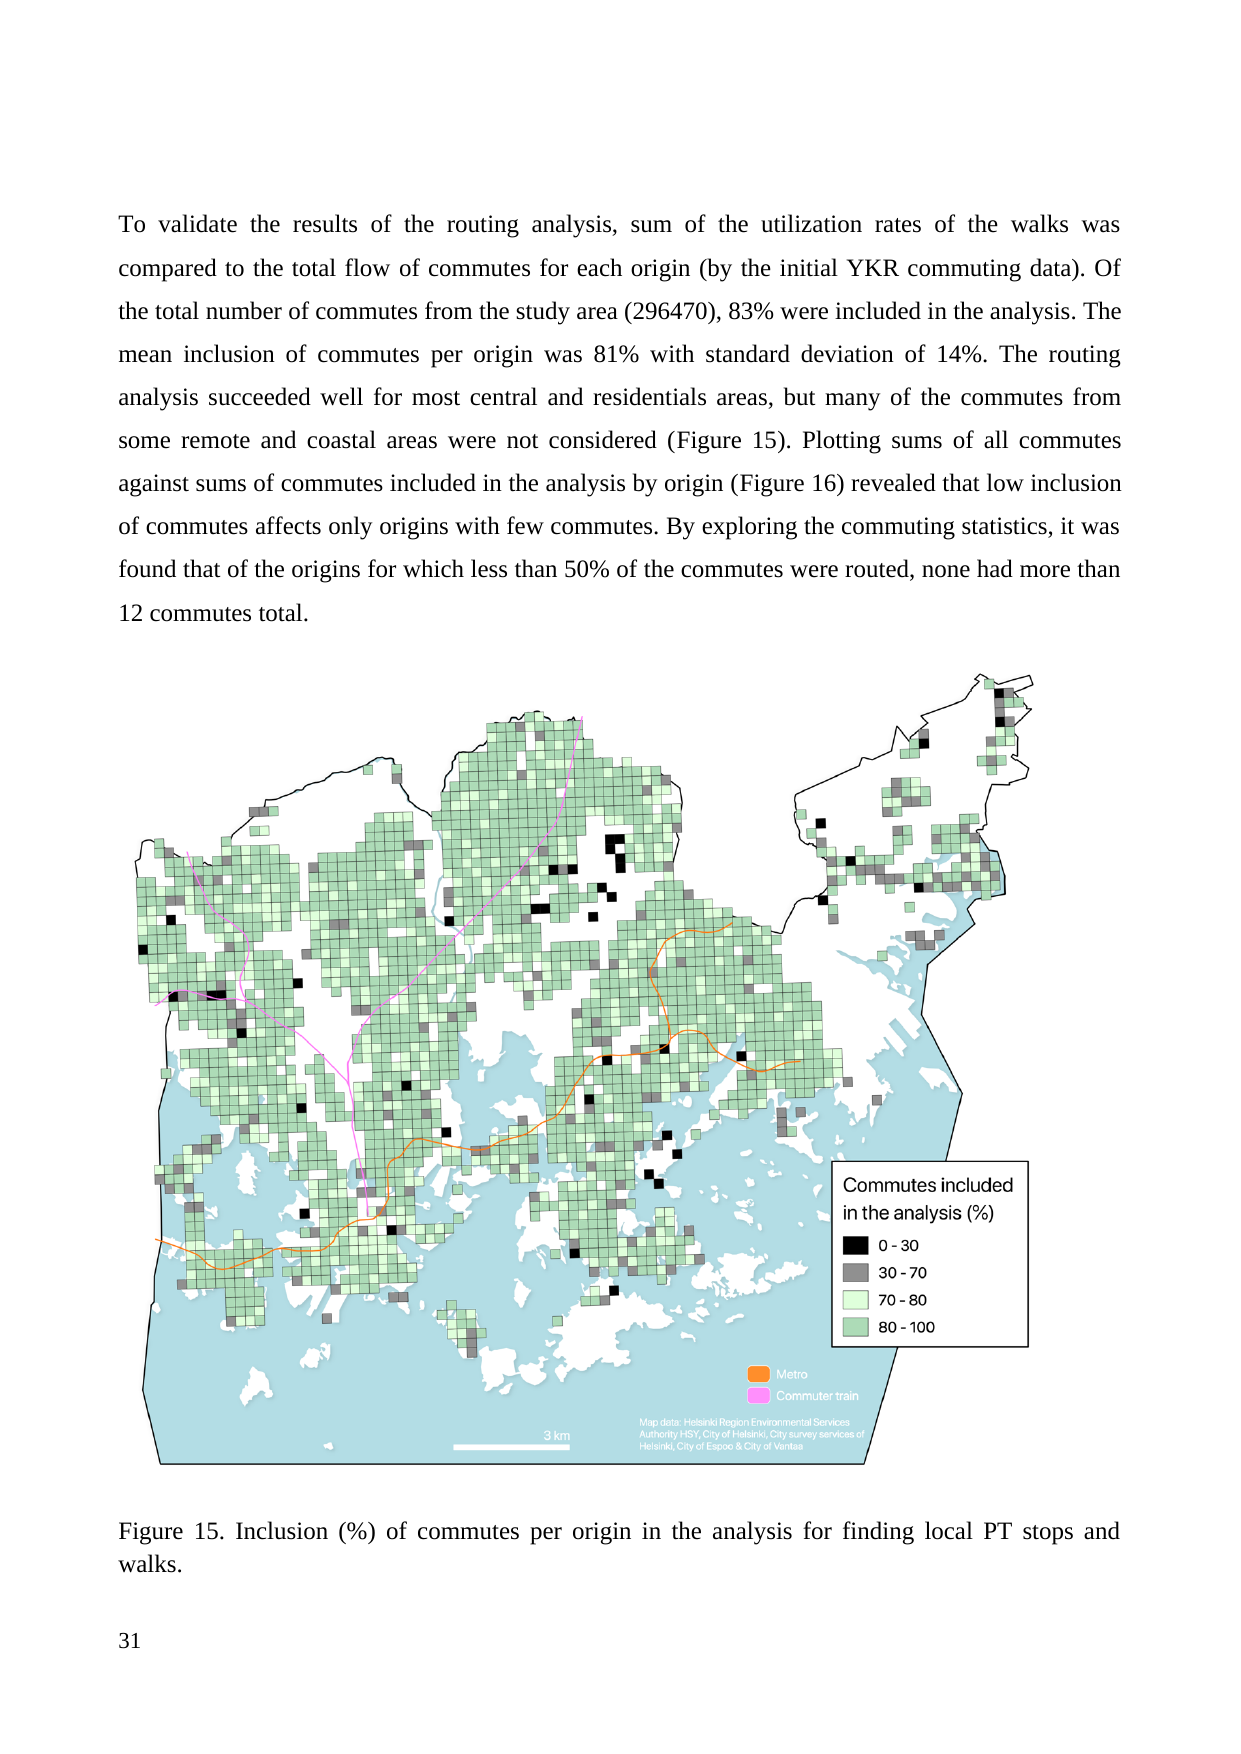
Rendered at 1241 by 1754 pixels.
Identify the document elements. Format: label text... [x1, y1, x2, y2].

text Figure 15. Inclusion (%) of commutes per origin in the analysis for finding local PT stops and walks. [118, 1516, 1122, 1578]
picture [118, 659, 1051, 1483]
text To validate the results of the routing analysis, sum of the utilization rates of the walks was compared to the total flow of commutes for each origin (by the initial YKR commuting data). Of the total number of commutes from the study area (296470), 83% were included in the analysis. The mean inclusion of commutes per origin was 81% with standard deviation of 14%. The routing analysis succeeded well for most central and residentials areas, but many of the commutes from some remote and coastal areas were not considered (Figure 14). Plotting sums of all commutes against sums of commutes included in the analysis by origin (Figure 15) revealed that low inclusion of commutes affects only origins with few commutes. By exploring the commuting statistics, it was found that of the origins for which less than 50% of the commutes were routed, none had more than 12 commutes total. [118, 209, 1122, 626]
